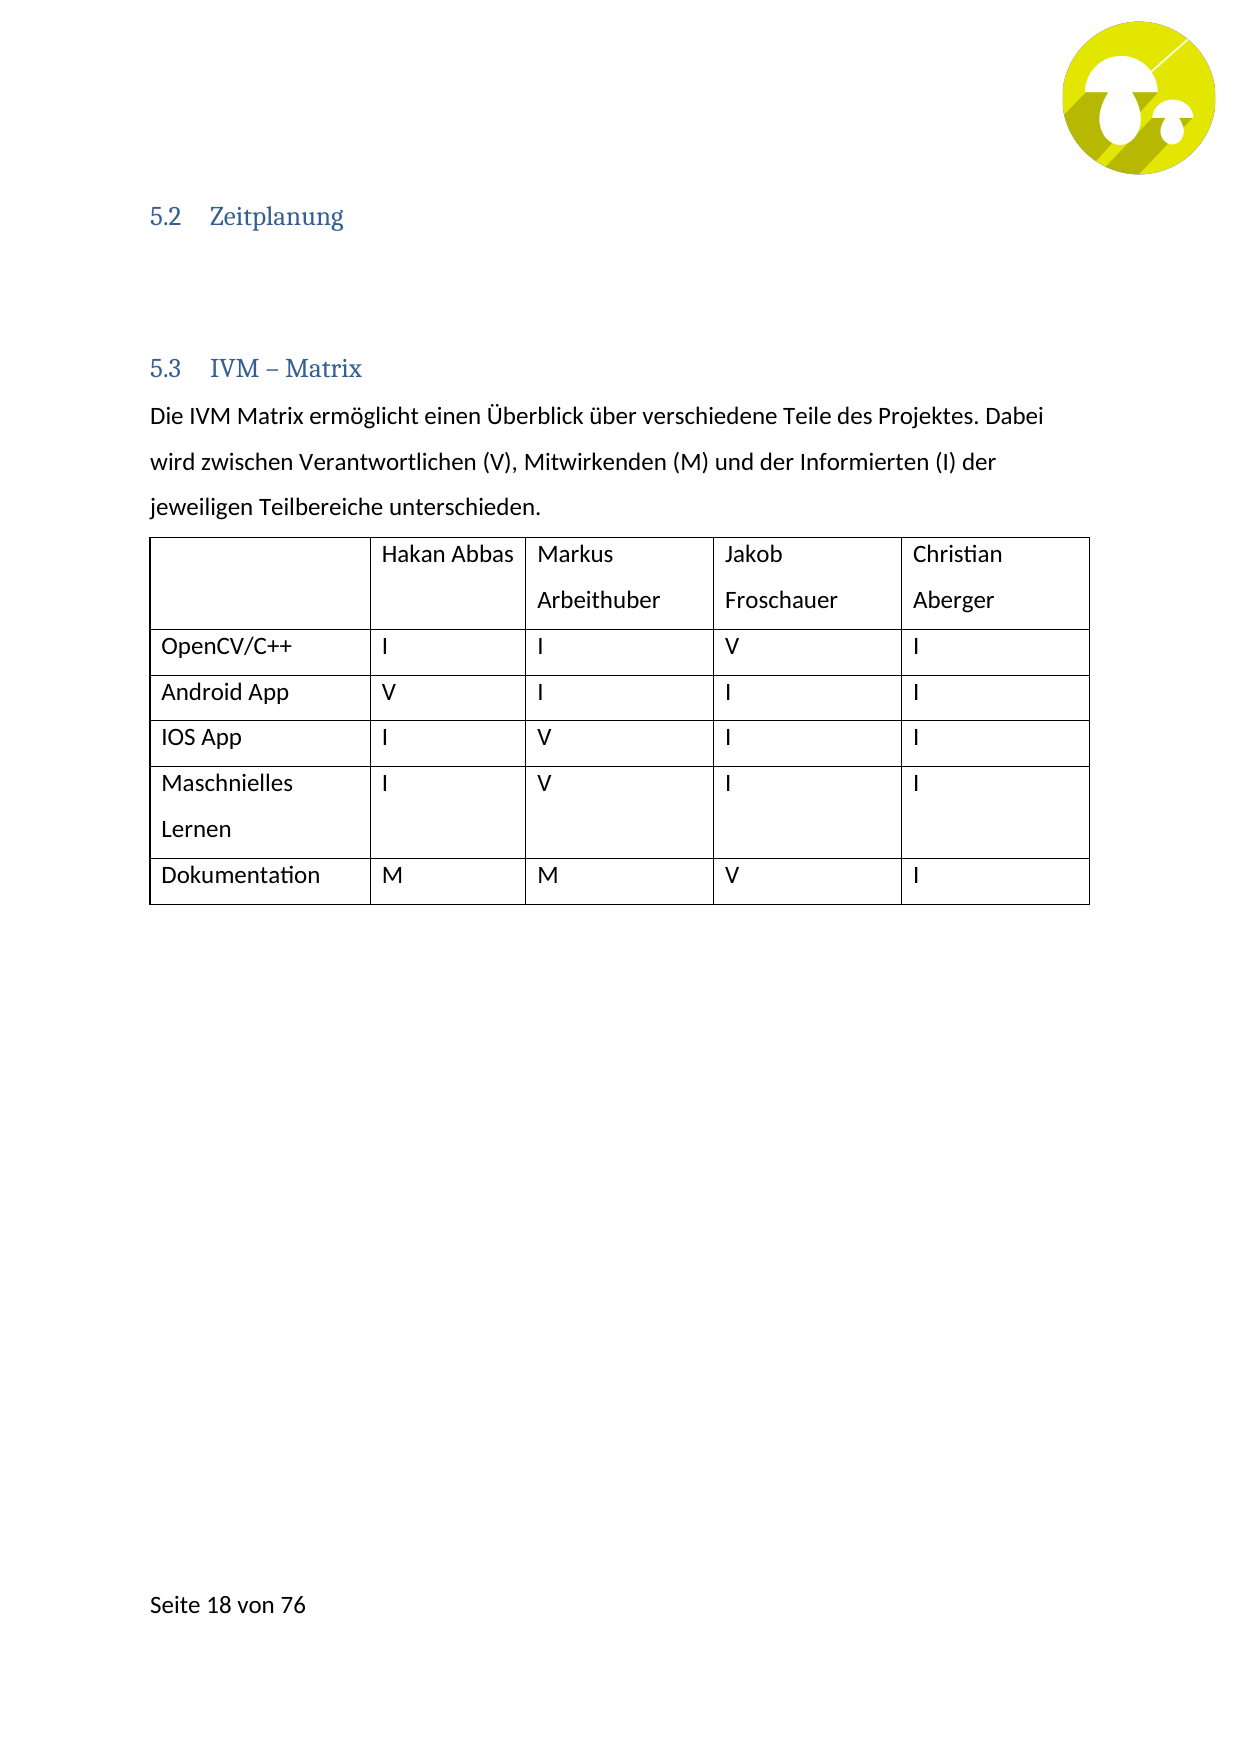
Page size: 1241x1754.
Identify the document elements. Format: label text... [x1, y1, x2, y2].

table_cell V [714, 859, 901, 904]
table_cell I [714, 721, 901, 766]
text Die IVM Matrix ermöglicht einen Überblick über verschiedene Teile des Projektes. Dabei wird zwischen Verantwortlichen (V), Mitwirkenden (M) und der Informierten (I) der jeweiligen Teilbereiche unterschieden. [150, 400, 1090, 522]
table_header [151, 538, 370, 629]
table_cell Android App [151, 676, 370, 720]
table_cell M [371, 859, 525, 904]
table_cell I [526, 676, 713, 720]
subtitle IVM – Matrix [150, 353, 1090, 384]
table_cell I [902, 676, 1089, 720]
table_cell V [371, 676, 525, 720]
table_header Christian Aberger [902, 538, 1089, 629]
picture [1062, 21, 1216, 175]
table_cell I [902, 767, 1089, 858]
subtitle Zeitplanung [150, 201, 1090, 232]
table_cell I [902, 859, 1089, 904]
table_header Jakob Froschauer [714, 538, 901, 629]
table_cell I [526, 630, 713, 674]
table_cell I [902, 630, 1089, 674]
table_header Markus Arbeithuber [526, 538, 713, 629]
table_cell I [371, 721, 525, 766]
table_cell V [526, 721, 713, 766]
table_cell I [714, 676, 901, 720]
table_cell I [714, 767, 901, 858]
table_cell IOS App [151, 721, 370, 766]
table_cell I [371, 767, 525, 858]
table_cell I [902, 721, 1089, 766]
table_cell Maschnielles Lernen [151, 767, 370, 858]
table_cell Dokumentation [151, 859, 370, 904]
table_cell V [526, 767, 713, 858]
table_cell M [526, 859, 713, 904]
table_cell I [371, 630, 525, 674]
table_cell OpenCV/C++ [151, 630, 370, 674]
table_header Hakan Abbas [371, 538, 525, 629]
table_cell V [714, 630, 901, 674]
